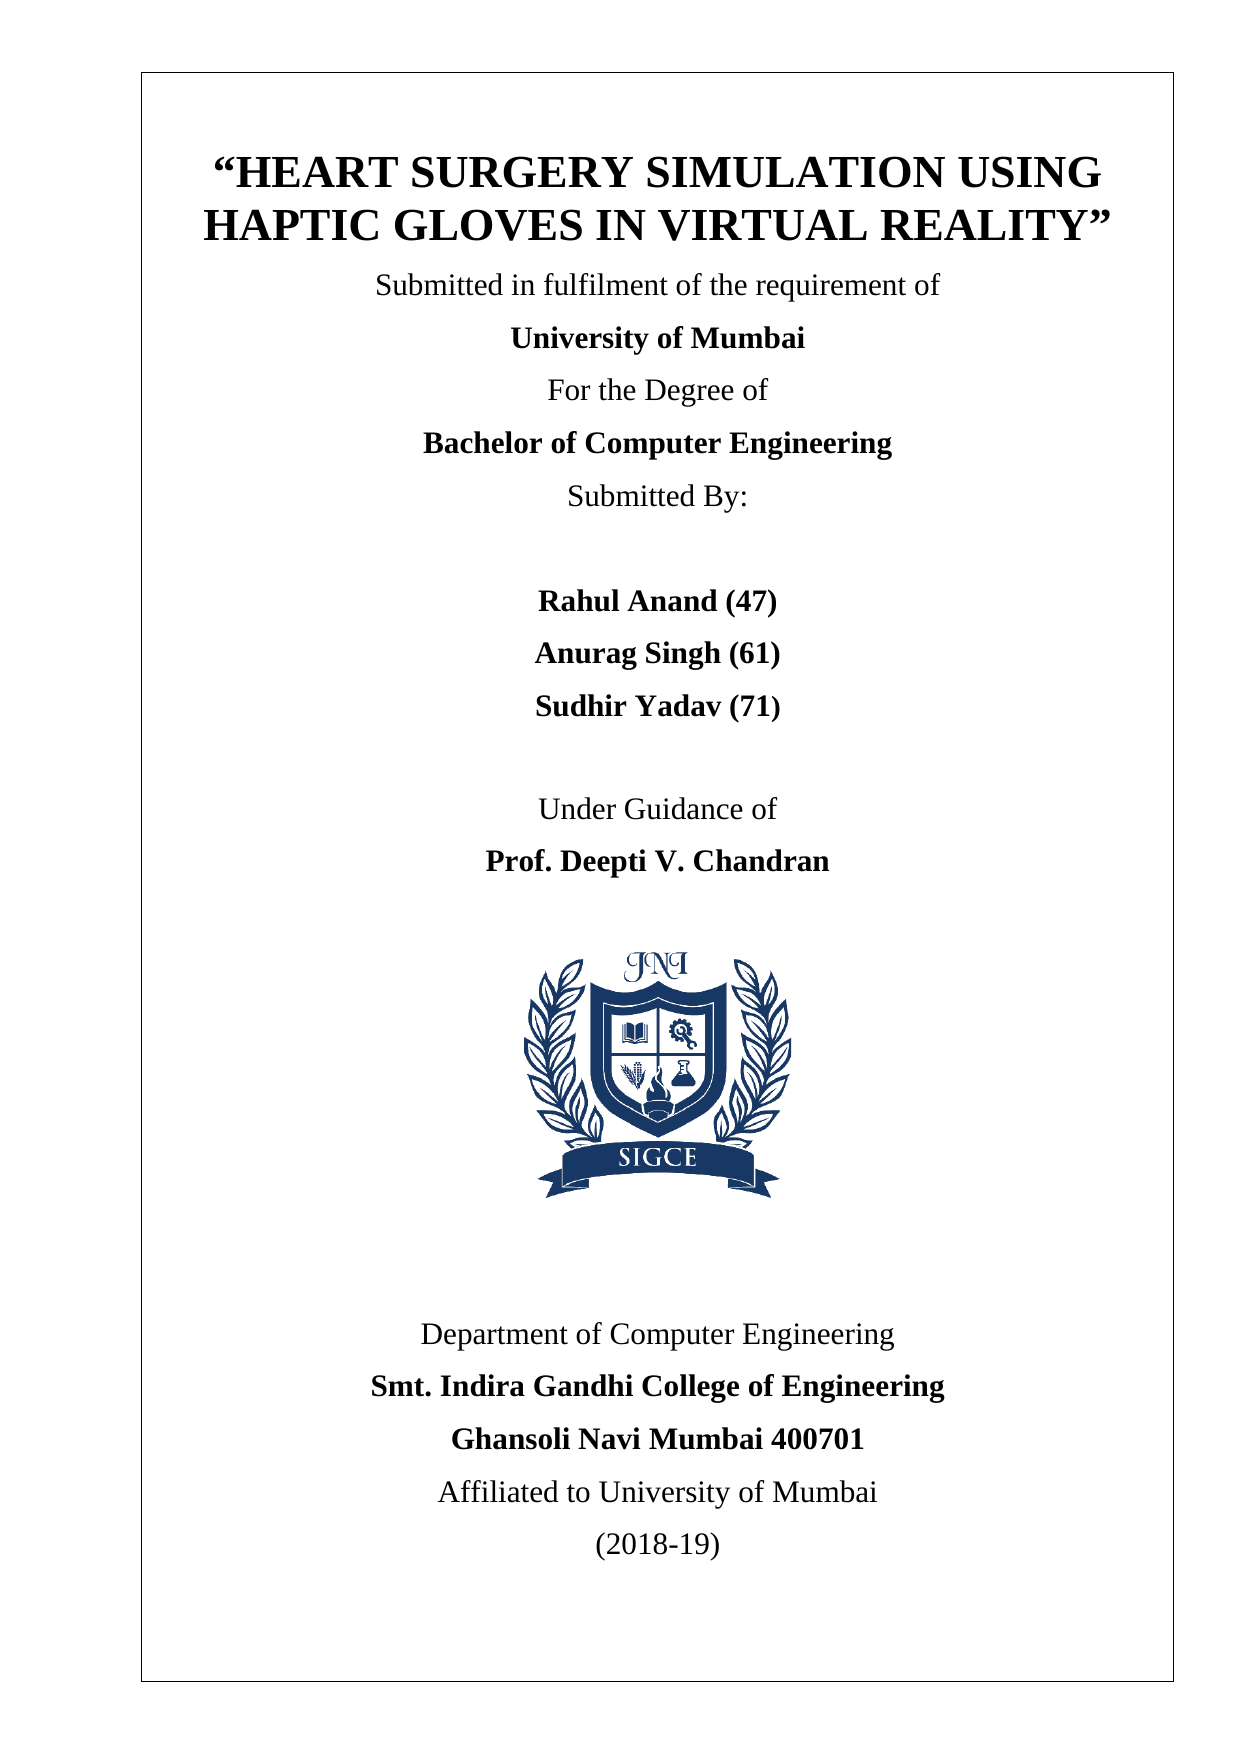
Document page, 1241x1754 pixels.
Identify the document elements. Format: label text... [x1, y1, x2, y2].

text Submitted in fulfilment of the requirement of [150, 266, 1165, 302]
text Under Guidance of [150, 790, 1165, 826]
text Department of Computer Engineering [150, 1315, 1165, 1351]
text Anurag Singh (61) [150, 635, 1165, 671]
picture [524, 947, 792, 1198]
text Ghansoli Navi Mumbai 400701 [150, 1420, 1165, 1456]
text “HEART SURGERY SIMULATION USING HAPTIC GLOVES IN VIRTUAL REALITY” [150, 144, 1165, 250]
text Sudhir Yadav (71) [150, 687, 1165, 723]
text Submitted By: [150, 477, 1165, 513]
text Bachelor of Computer Engineering [150, 424, 1165, 460]
text (2018-19) [150, 1525, 1165, 1561]
text Prof. Deepti V. Chandran [150, 843, 1165, 879]
text University of Mumbai [150, 319, 1165, 355]
text Smt. Indira Gandhi College of Engineering [150, 1368, 1165, 1403]
text For the Degree of [150, 372, 1165, 408]
text Rahul Anand (47) [150, 582, 1165, 618]
text Affiliated to University of Mumbai [150, 1473, 1165, 1509]
